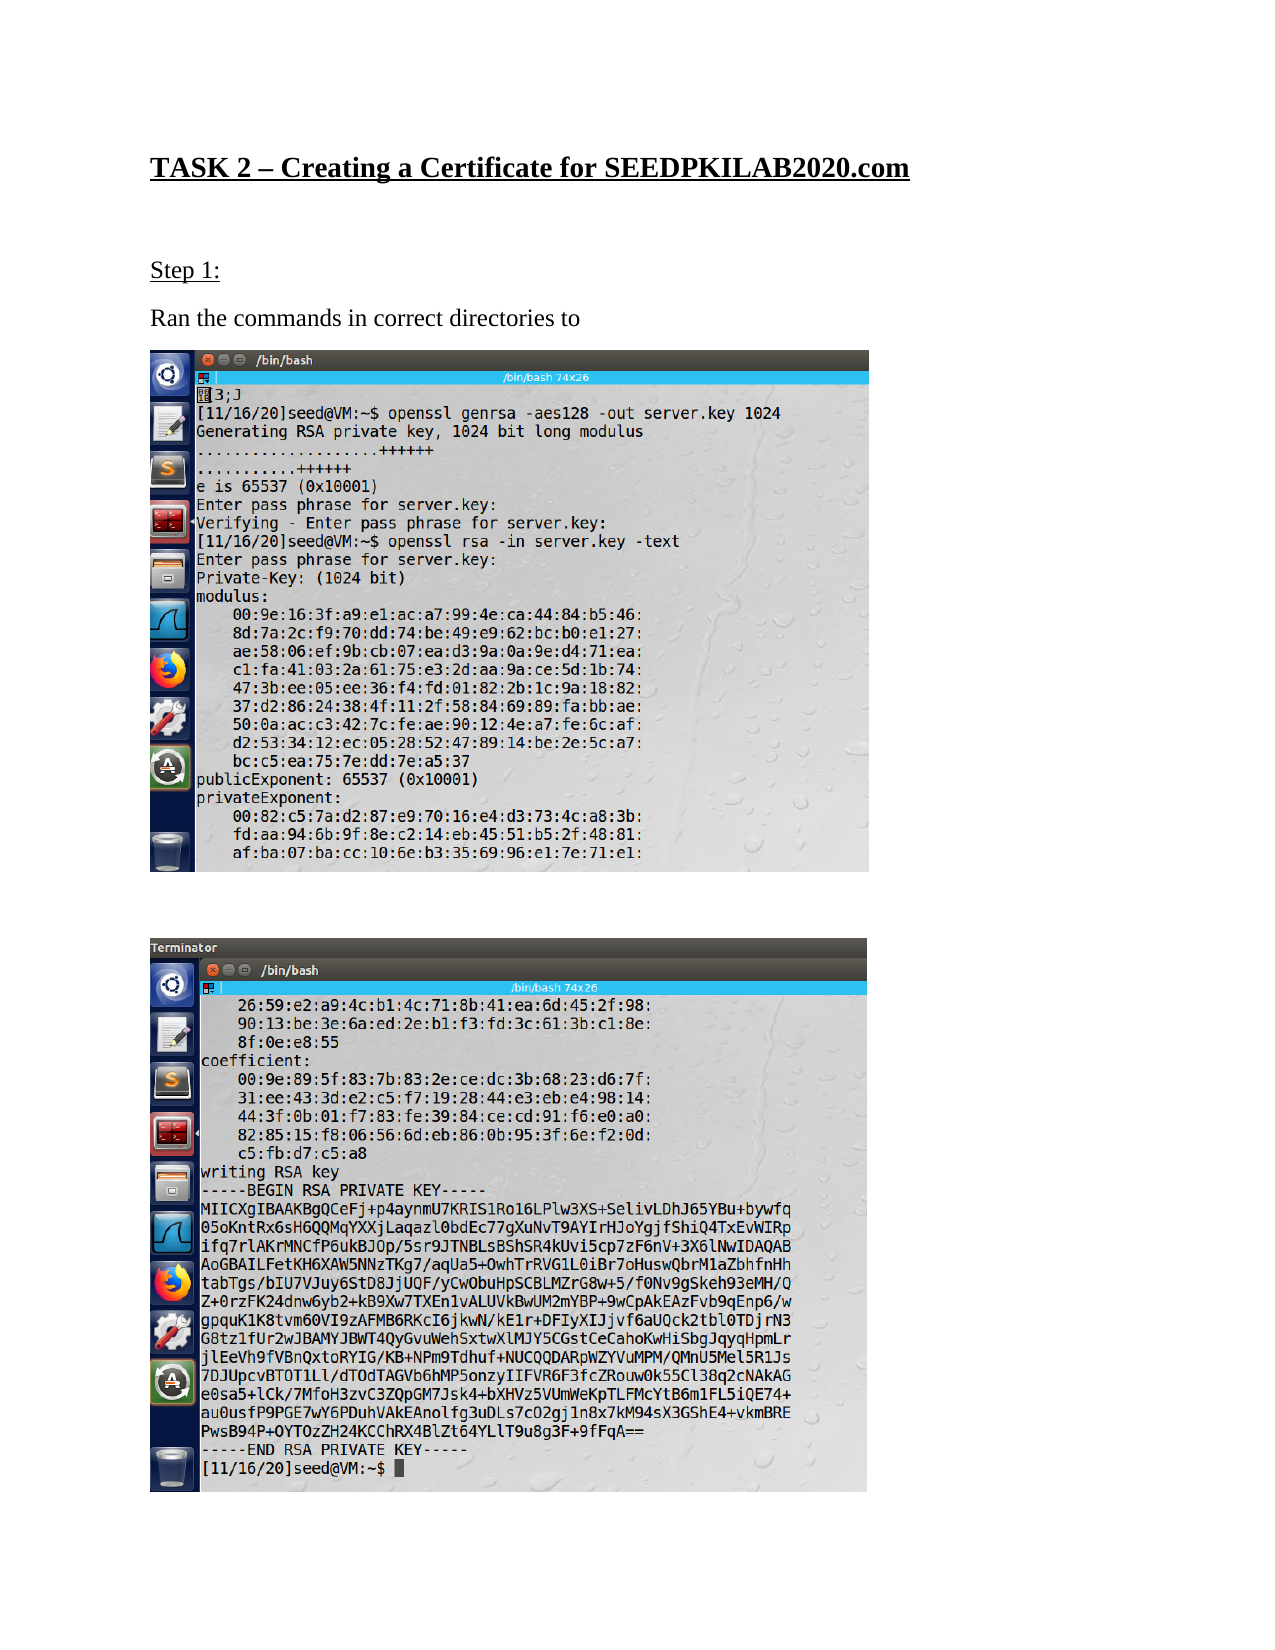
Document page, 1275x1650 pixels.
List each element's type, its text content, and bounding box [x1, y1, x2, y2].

text Ran the commands in correct directories to [150, 303, 1125, 332]
picture [150, 350, 869, 872]
text Step 1: [150, 256, 1125, 284]
picture [150, 938, 867, 1492]
text TASK 2 – Creating a Certificate for SEEDPKILAB2020.com [150, 150, 1125, 183]
